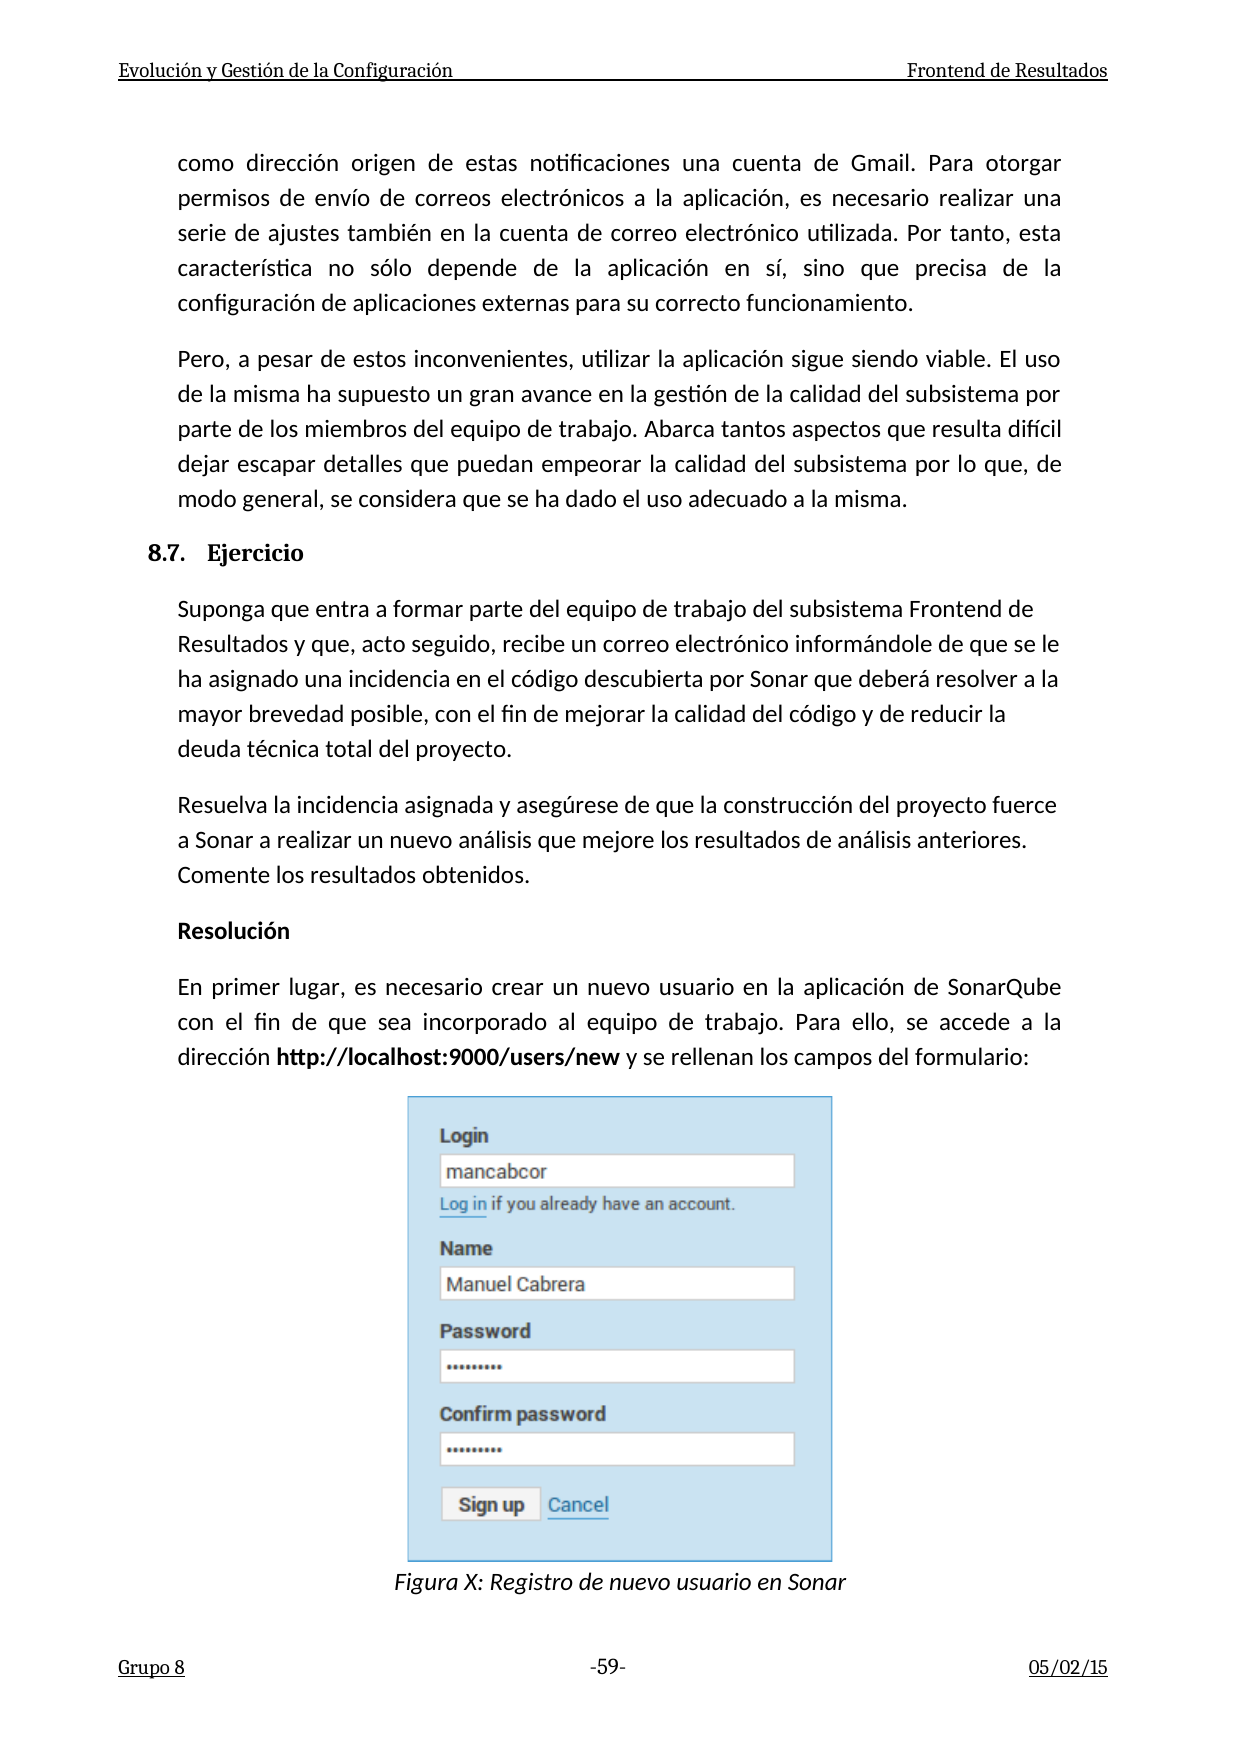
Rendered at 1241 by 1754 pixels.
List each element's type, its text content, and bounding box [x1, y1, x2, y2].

text Pero, a pesar de estos inconvenientes, utilizar la aplicación sigue siendo viable. El uso de la misma ha supuesto un gran avance en la gestión de la calidad del subsistema por parte de los miembros del equipo de trabajo. Abarca tantos aspectos que resulta difícil dejar escapar detalles que puedan empeorar la calidad del subsistema por lo que, de modo general, se considera que se ha dado el uso adecuado a la misma. [177, 343, 1063, 514]
text En primer lugar, es necesario crear un nuevo usuario en la aplicación de SonarQube con el fin de que sea incorporado al equipo de trabajo. Para ello, se accede a la dirección http://localhost:9000/users/new y se rellenan los campos del formulario: [177, 971, 1063, 1071]
text Resolución [177, 915, 1063, 945]
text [177, 148, 1063, 318]
list Ejercicio [148, 539, 1063, 568]
text Figura X: Registro de nuevo usuario en Sonar [177, 1566, 1063, 1597]
text Suponga que entra a formar parte del equipo de trabajo del subsistema Frontend de Resultados y que, acto seguido, recibe un correo electrónico informándole de que se le ha asignado una incidencia en el código descubierta por Sonar que deberá resolver a la mayor brevedad posible, con el fin de mejorar la calidad del código y de reducir la deuda técnica total del proyecto. [177, 593, 1063, 764]
text Resuelva la incidencia asignada y asegúrese de que la construcción del proyecto fuerce a Sonar a realizar un nuevo análisis que mejore los resultados de análisis anteriores. Comente los resultados obtenidos. [177, 789, 1063, 889]
picture [407, 1096, 833, 1562]
